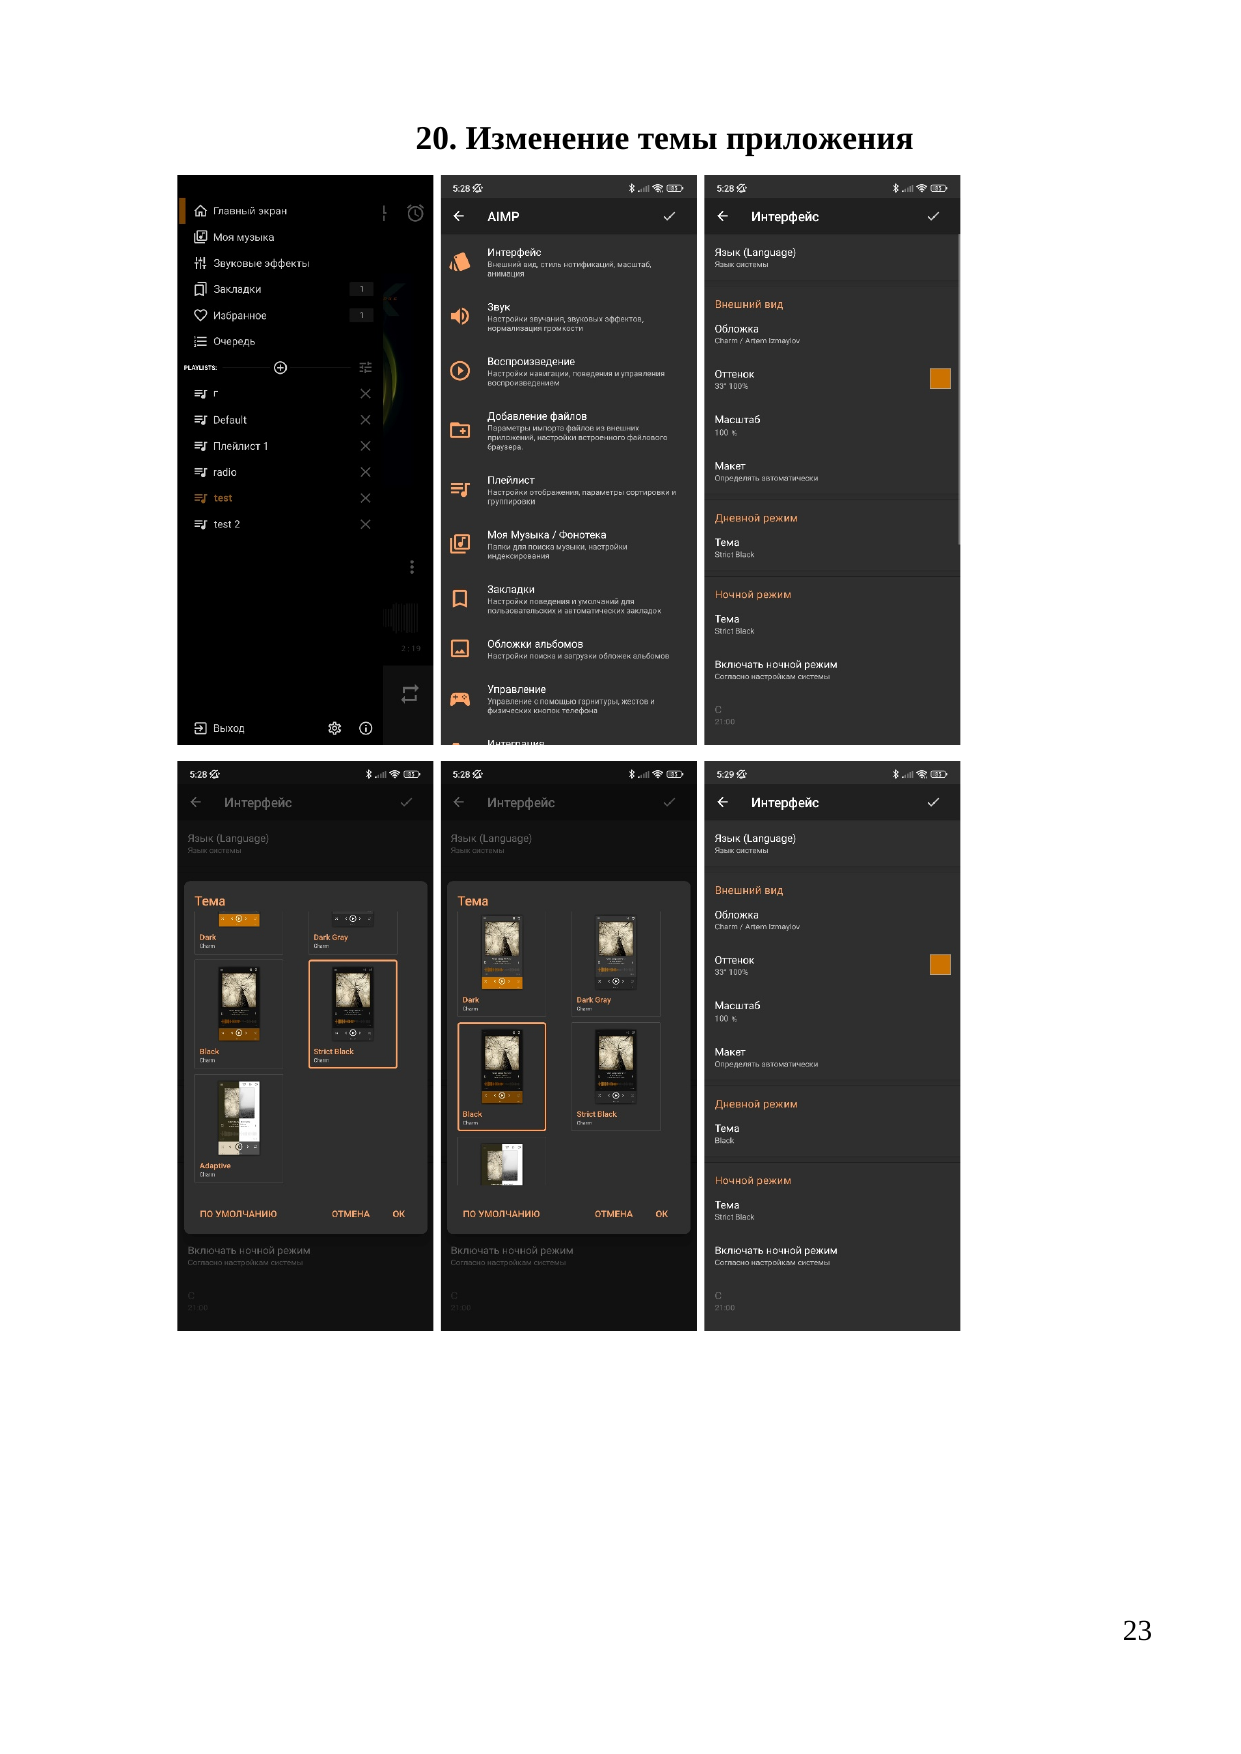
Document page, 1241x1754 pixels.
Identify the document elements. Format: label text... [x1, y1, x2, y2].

picture [704, 175, 961, 745]
picture [440, 761, 697, 1331]
text 20. Изменение темы приложения [177, 118, 1152, 156]
picture [177, 175, 434, 745]
picture [440, 175, 697, 745]
picture [177, 761, 434, 1331]
picture [704, 761, 961, 1331]
